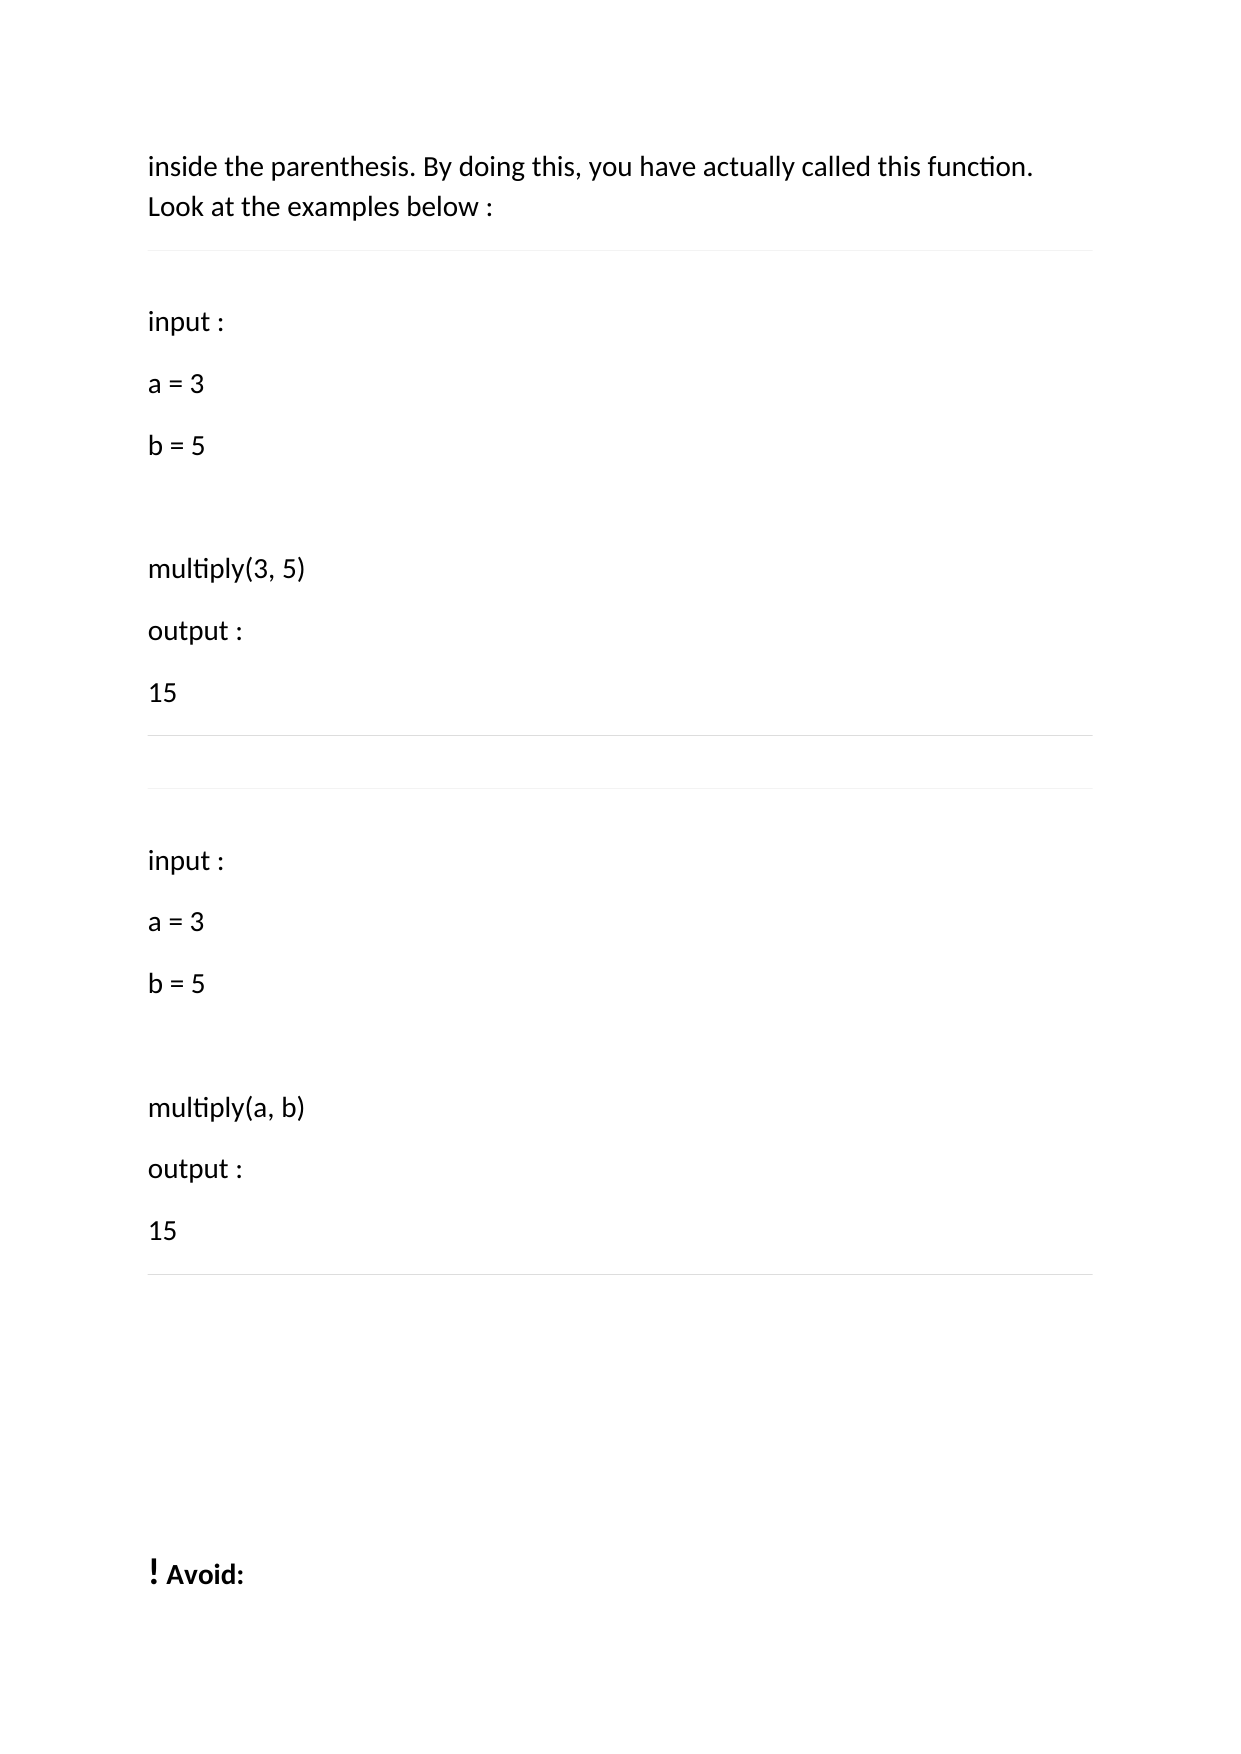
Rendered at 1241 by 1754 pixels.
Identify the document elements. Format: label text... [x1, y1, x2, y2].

text input : [148, 303, 1093, 339]
text output : [148, 612, 1093, 648]
text a = 3 [148, 365, 1093, 401]
text b = 5 [148, 427, 1093, 462]
text output : [148, 1151, 1093, 1186]
text b = 5 [148, 965, 1093, 1001]
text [148, 148, 1093, 224]
text a = 3 [148, 903, 1093, 939]
text 15 [148, 674, 1093, 709]
text ! Avoid: [148, 1548, 1093, 1594]
text multiply(a, b) [148, 1089, 1093, 1124]
text input : [148, 842, 1093, 877]
text multiply(3, 5) [148, 550, 1093, 586]
text 15 [148, 1212, 1093, 1248]
